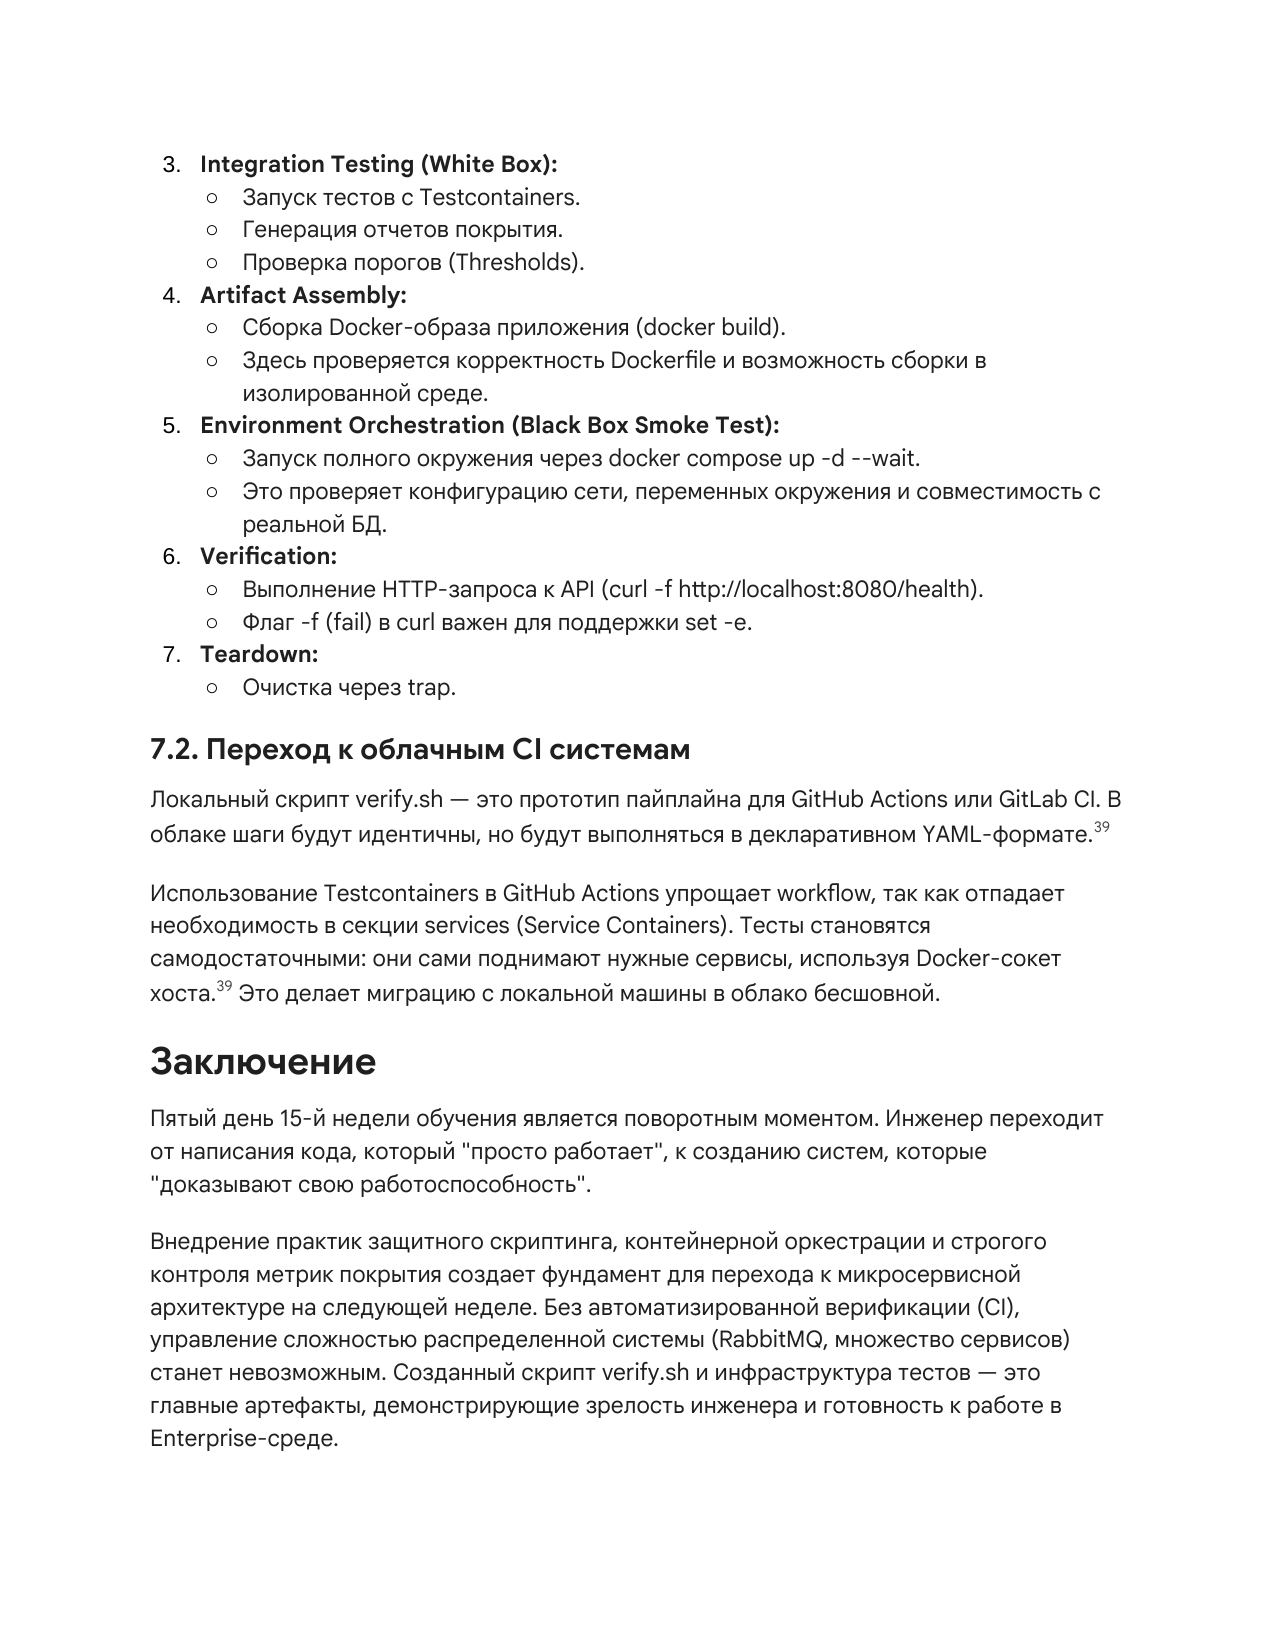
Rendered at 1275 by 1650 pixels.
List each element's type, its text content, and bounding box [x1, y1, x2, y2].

text Использование Testcontainers в GitHub Actions упрощает workflow, так как отпадает необходимость в секции services (Service Containers). Тесты становятся самодостаточными: они сами поднимают нужные сервисы, используя Docker-сокет хоста.39 Это делает миграцию с локальной машины в облако бесшовной. [150, 879, 1125, 1009]
list Это проверяет конфигурацию сети, переменных окружения и совместимость с реальной БД. [205, 477, 1125, 538]
subtitle 7.2. Переход к облачным CI системам [150, 731, 1125, 768]
list Проверка порогов (Thresholds). [205, 248, 1125, 277]
list Environment Orchestration (Black Box Smoke Test): [162, 412, 1125, 440]
text Пятый день 15-й недели обучения является поворотным моментом. Инженер переходит от написания кода, который "просто работает", к созданию систем, которые "доказывают свою работоспособность". [150, 1104, 1125, 1198]
list Очистка через trap. [205, 673, 1125, 702]
list Integration Testing (White Box): [162, 150, 1125, 179]
list Запуск тестов с Testcontainers. [205, 183, 1125, 211]
list Генерация отчетов покрытия. [205, 215, 1125, 244]
subtitle Заключение [150, 1038, 1125, 1085]
list Сборка Docker-образа приложения (docker build). [205, 313, 1125, 342]
list Verification: [162, 542, 1125, 571]
text Внедрение практик защитного скриптинга, контейнерной оркестрации и строгого контроля метрик покрытия создает фундамент для перехода к микросервисной архитектуре на следующей неделе. Без автоматизированной верификации (CI), управление сложностью распределенной системы (RabbitMQ, множество сервисов) станет невозможным. Созданный скрипт verify.sh и инфраструктура тестов — это главные артефакты, демонстрирующие зрелость инженера и готовность к работе в Enterprise-среде. [150, 1227, 1125, 1452]
list Artifact Assembly: [162, 281, 1125, 309]
list Здесь проверяется корректность Dockerfile и возможность сборки в изолированной среде. [205, 346, 1125, 408]
list Флаг -f (fail) в curl важен для поддержки set -e. [205, 608, 1125, 637]
list Выполнение HTTP-запроса к API (curl -f http://localhost:8080/health). [205, 575, 1125, 604]
list Teardown: [162, 641, 1125, 669]
text Локальный скрипт verify.sh — это прототип пайплайна для GitHub Actions или GitLab CI. В облаке шаги будут идентичны, но будут выполняться в декларативном YAML-формате.39 [150, 785, 1125, 850]
list Запуск полного окружения через docker compose up -d --wait. [205, 444, 1125, 473]
